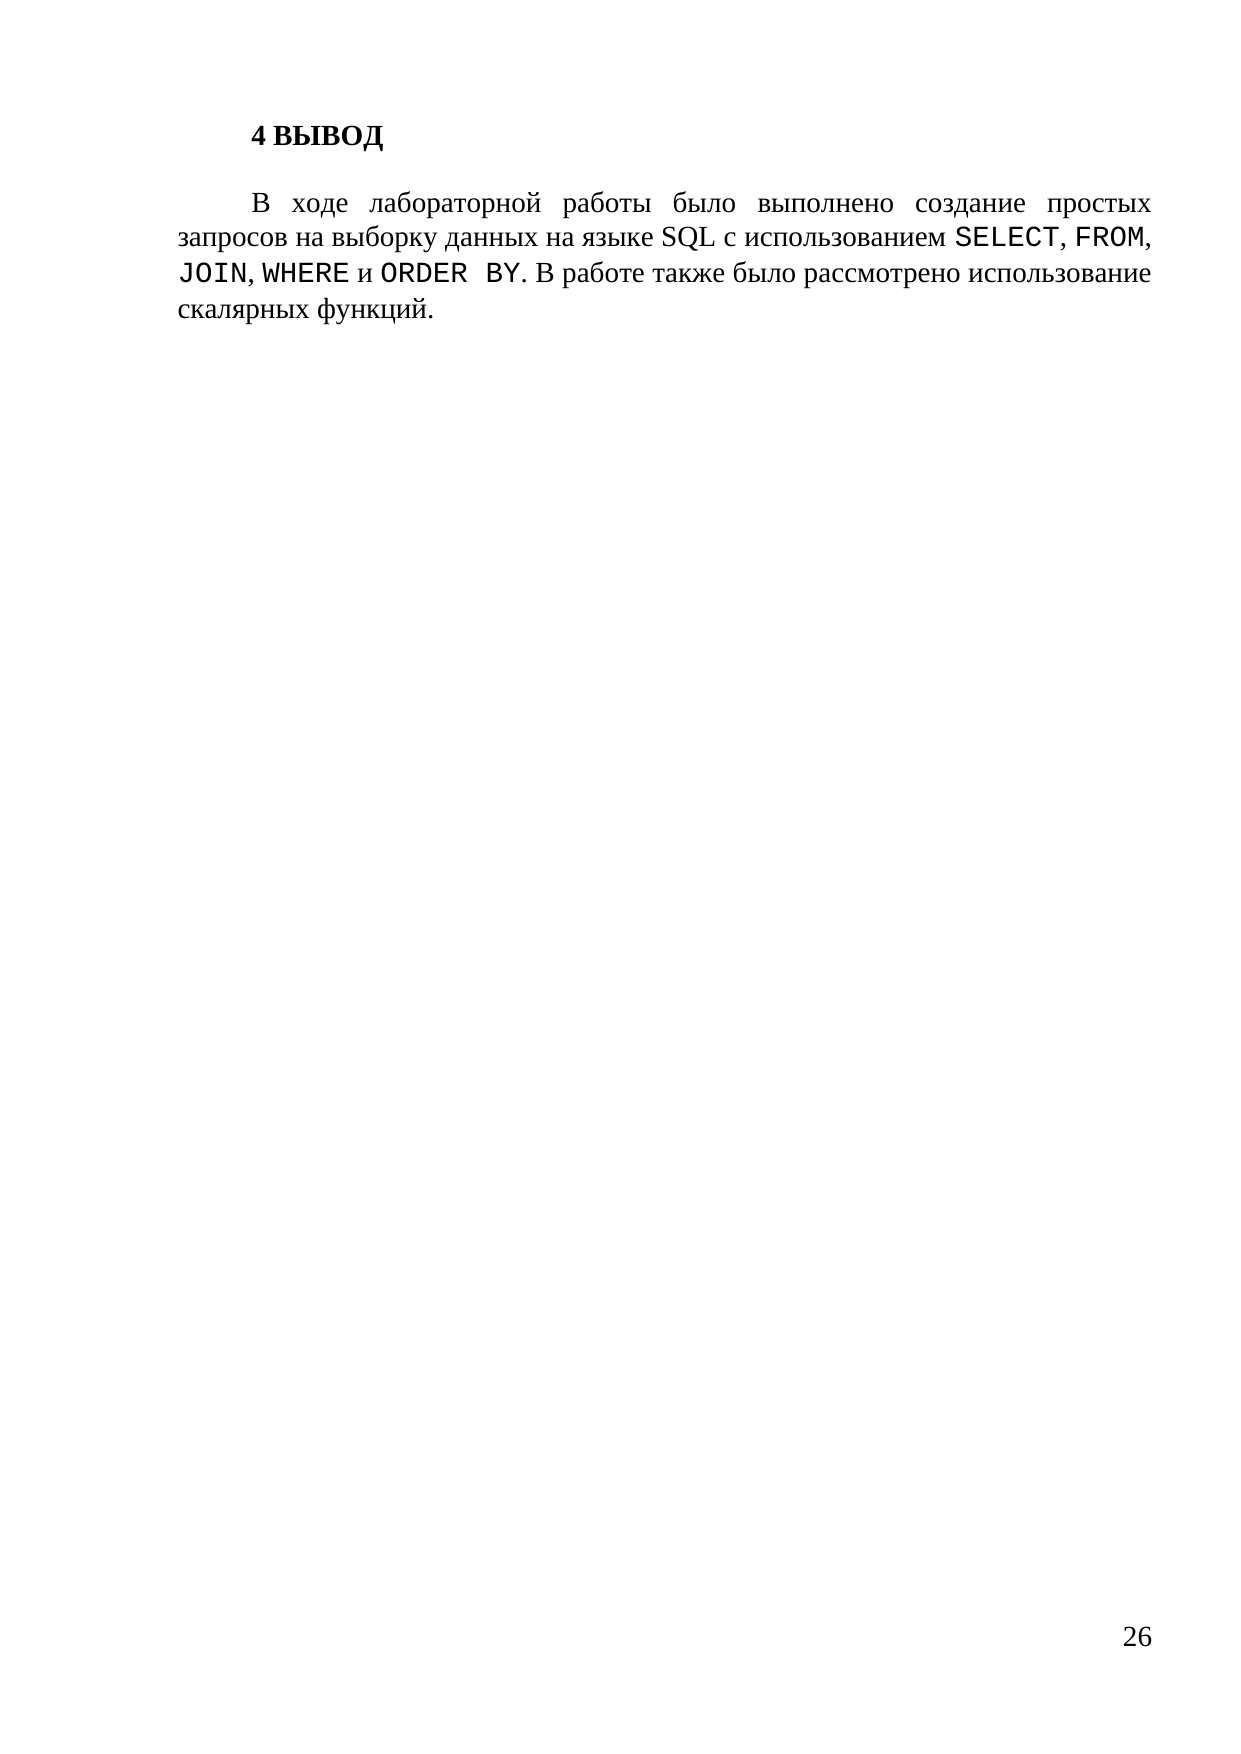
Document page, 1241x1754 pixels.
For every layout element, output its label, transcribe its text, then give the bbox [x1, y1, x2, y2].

text 4 ВЫВОД [177, 118, 1152, 152]
text В ходе лабораторной работы было выполнено создание простых запросов на выборку данных на языке SQL с использованием SELECT, FROM, JOIN, WHERE и ORDER BY. В работе также было рассмотрено использование скалярных функций. [177, 185, 1152, 324]
